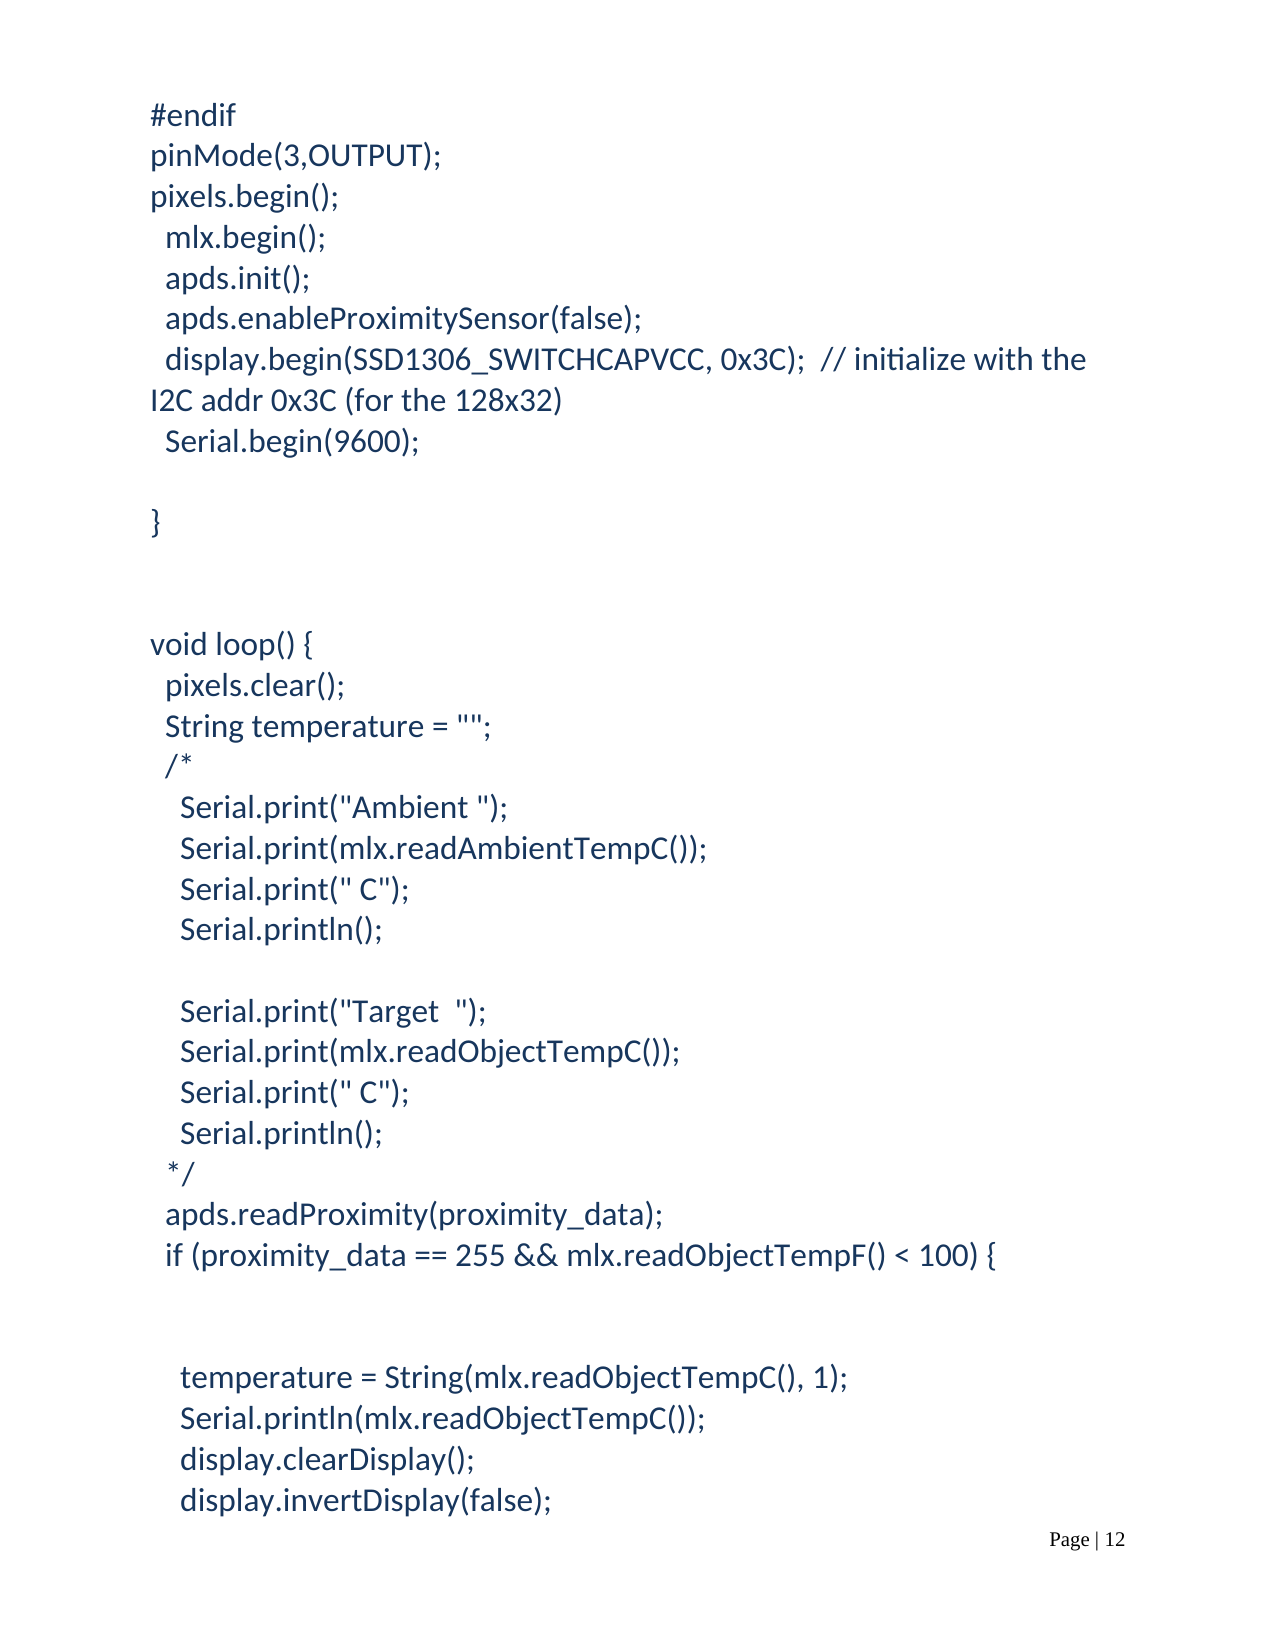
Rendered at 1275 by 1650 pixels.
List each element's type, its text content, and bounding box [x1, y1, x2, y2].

text Serial.print(mlx.readAmbientTempC()); [150, 827, 1125, 868]
text Serial.print("Target "); [150, 990, 1125, 1031]
text Serial.println(); [150, 908, 1125, 949]
text apds.init(); [150, 257, 1125, 297]
text temperature = String(mlx.readObjectTempC(), 1); [150, 1356, 1125, 1397]
text Serial.println(); [150, 1112, 1125, 1153]
text display.clearDisplay(); [150, 1438, 1125, 1478]
text if (proximity_data == 255 && mlx.readObjectTempF() < 100) { [150, 1234, 1125, 1275]
text Serial.print(mlx.readObjectTempC()); [150, 1031, 1125, 1071]
text pinMode(3,OUTPUT); [150, 134, 1125, 175]
text void loop() { [150, 623, 1125, 664]
text */ [150, 1153, 1125, 1193]
text String temperature = ""; [150, 705, 1125, 745]
text mlx.begin(); [150, 216, 1125, 257]
text apds.enableProximitySensor(false); [150, 297, 1125, 338]
text display.begin(SSD1306_SWITCHCAPVCC, 0x3C); // initialize with the I2C addr 0x3C (for the 128x32) [150, 338, 1125, 419]
text Serial.begin(9600); [150, 419, 1125, 460]
text pixels.begin(); [150, 175, 1125, 216]
text Serial.print(" C"); [150, 1071, 1125, 1112]
text } [150, 501, 1125, 542]
text /* [150, 745, 1125, 786]
text display.invertDisplay(false); [150, 1478, 1125, 1519]
text apds.readProximity(proximity_data); [150, 1193, 1125, 1234]
text pixels.clear(); [150, 664, 1125, 705]
text Serial.print(" C"); [150, 868, 1125, 908]
text Serial.print("Ambient "); [150, 786, 1125, 827]
text #endif [150, 94, 1125, 134]
text Serial.println(mlx.readObjectTempC()); [150, 1397, 1125, 1438]
